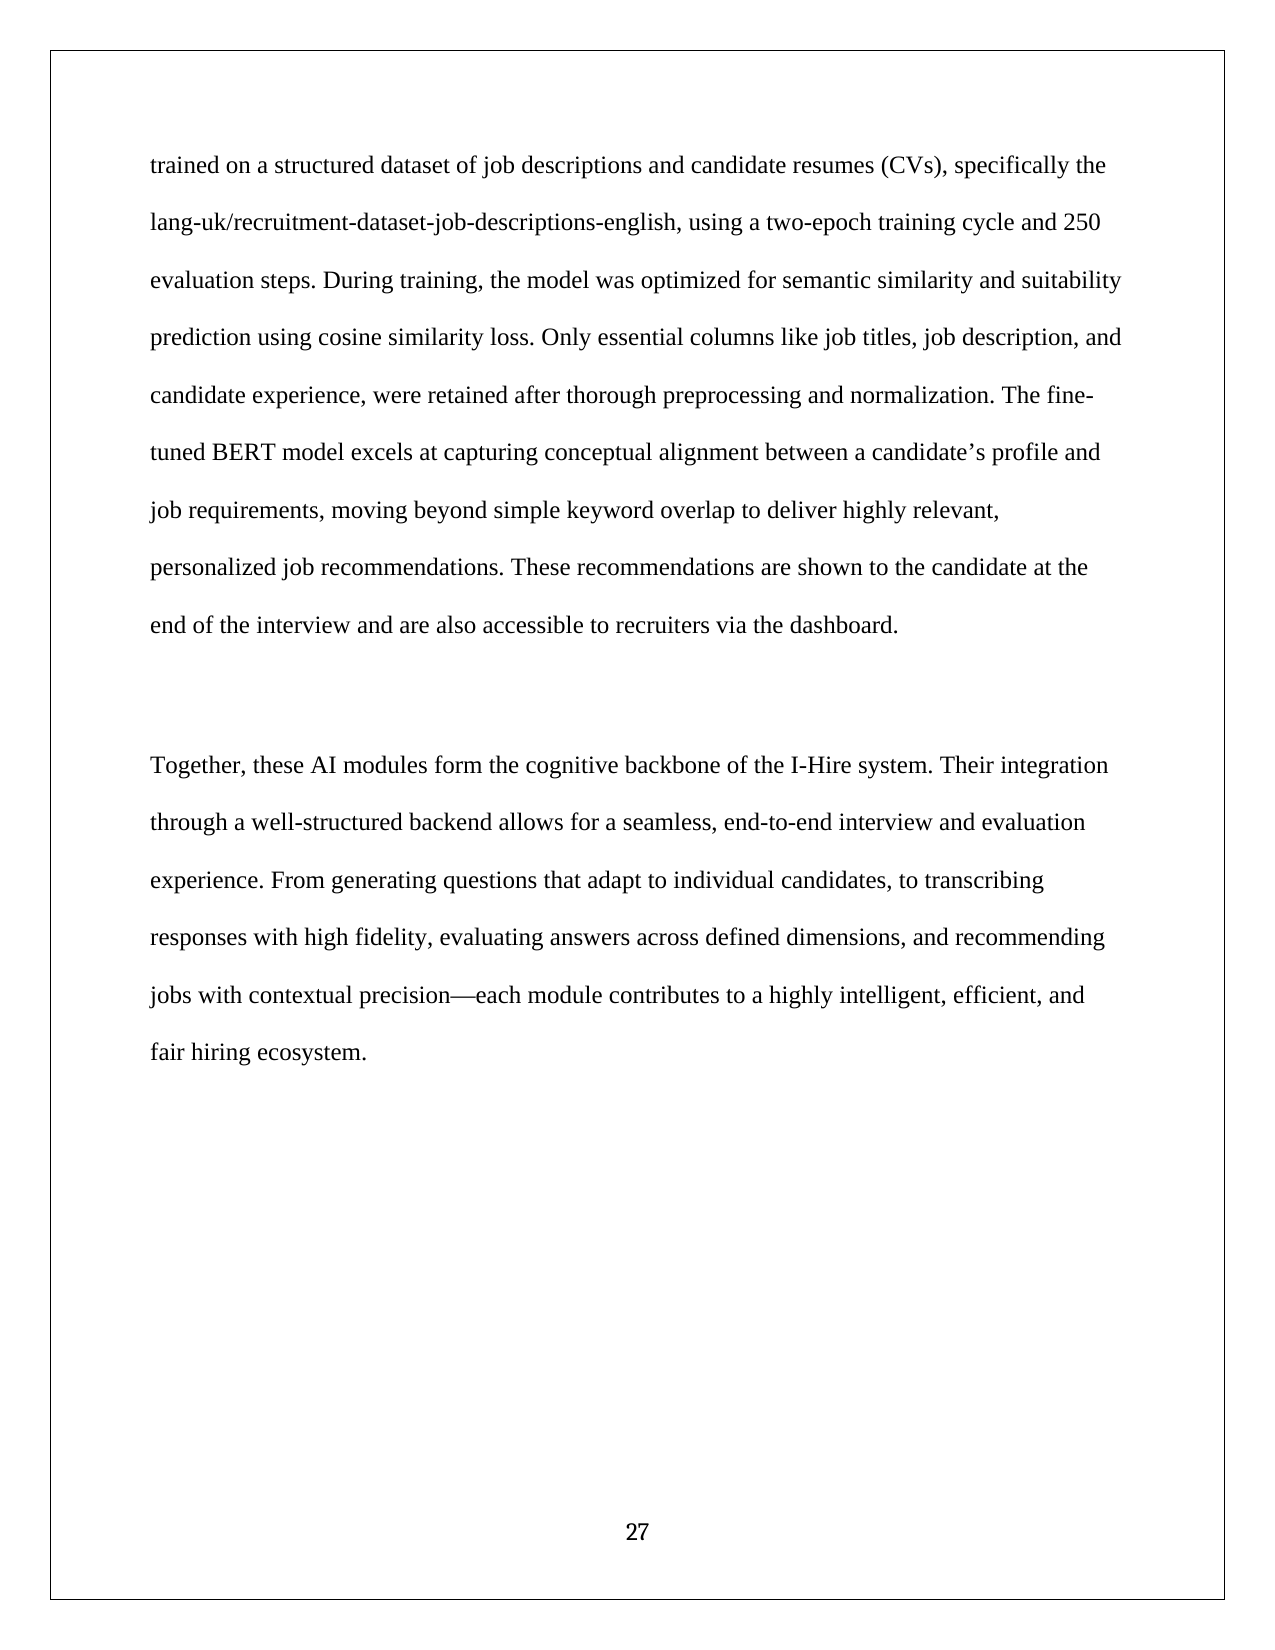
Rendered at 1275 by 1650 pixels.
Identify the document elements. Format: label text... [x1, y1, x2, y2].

text Together, these AI modules form the cognitive backbone of the I-Hire system. Their integration through a well-structured backend allows for a seamless, end-to-end interview and evaluation experience. From generating questions that adapt to individual candidates, to transcribing responses with high fidelity, evaluating answers across defined dimensions, and recommending jobs with contextual precision—each module contributes to a highly intelligent, efficient, and fair hiring ecosystem. [150, 750, 1125, 1066]
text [150, 150, 1125, 639]
